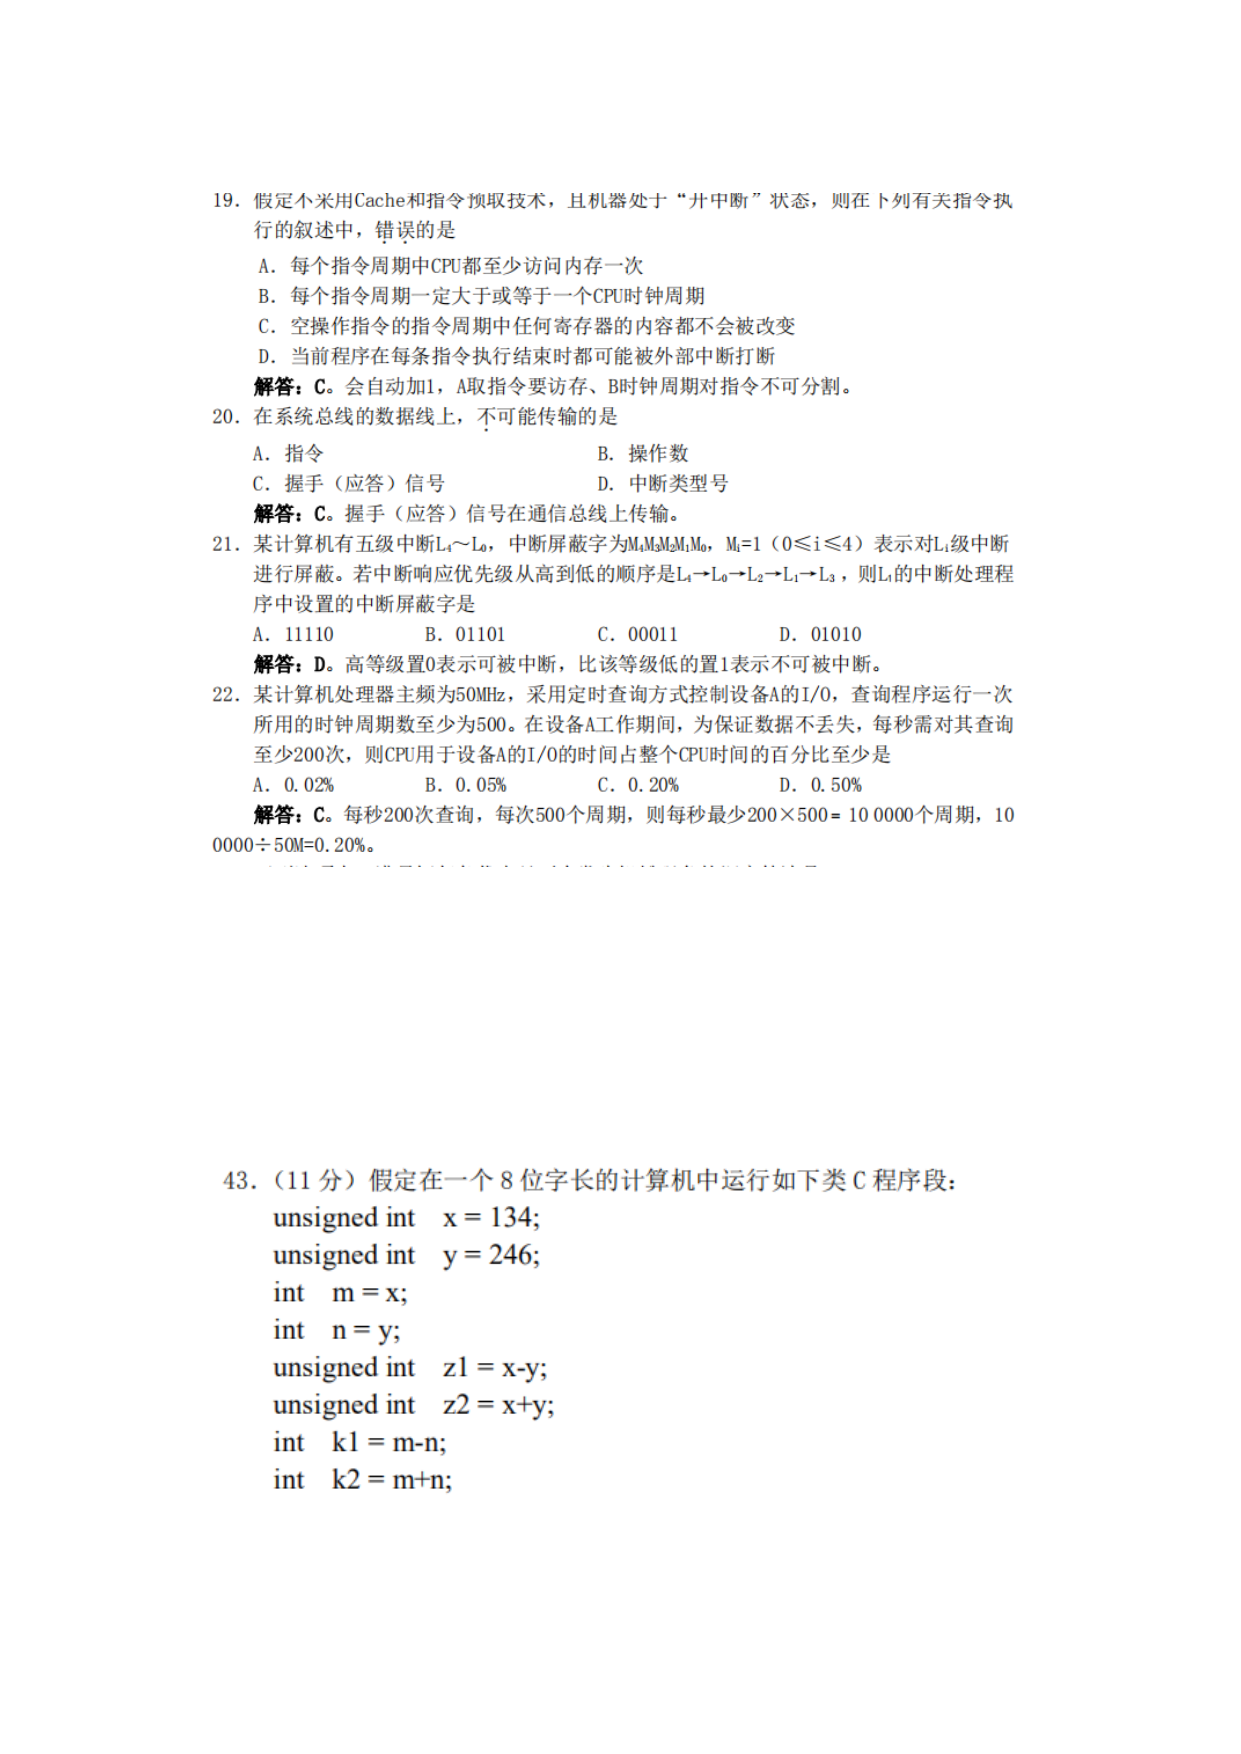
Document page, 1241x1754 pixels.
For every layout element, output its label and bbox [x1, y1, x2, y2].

picture [187, 1146, 1019, 1509]
picture [187, 193, 1053, 867]
